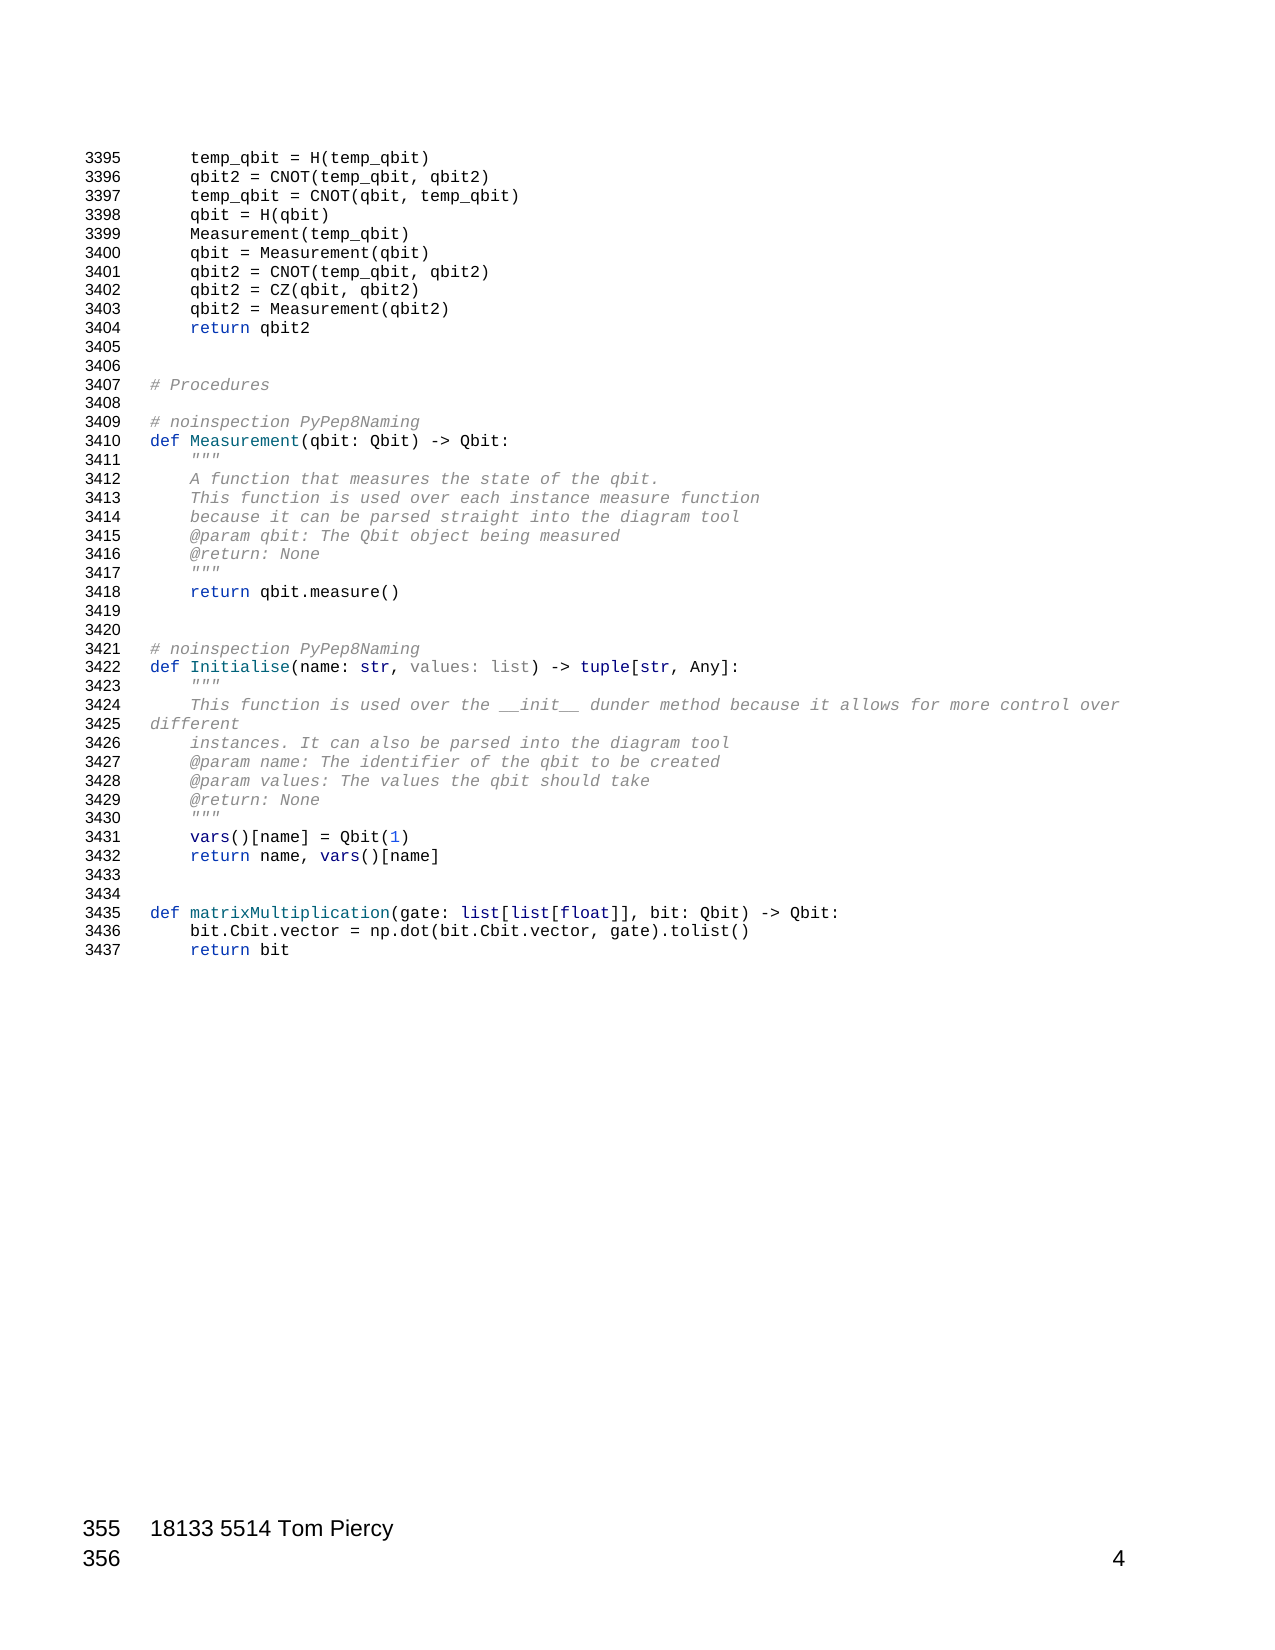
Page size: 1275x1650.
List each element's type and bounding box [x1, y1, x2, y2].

text [150, 150, 1125, 961]
picture [193, 909, 199, 918]
picture [263, 437, 269, 446]
